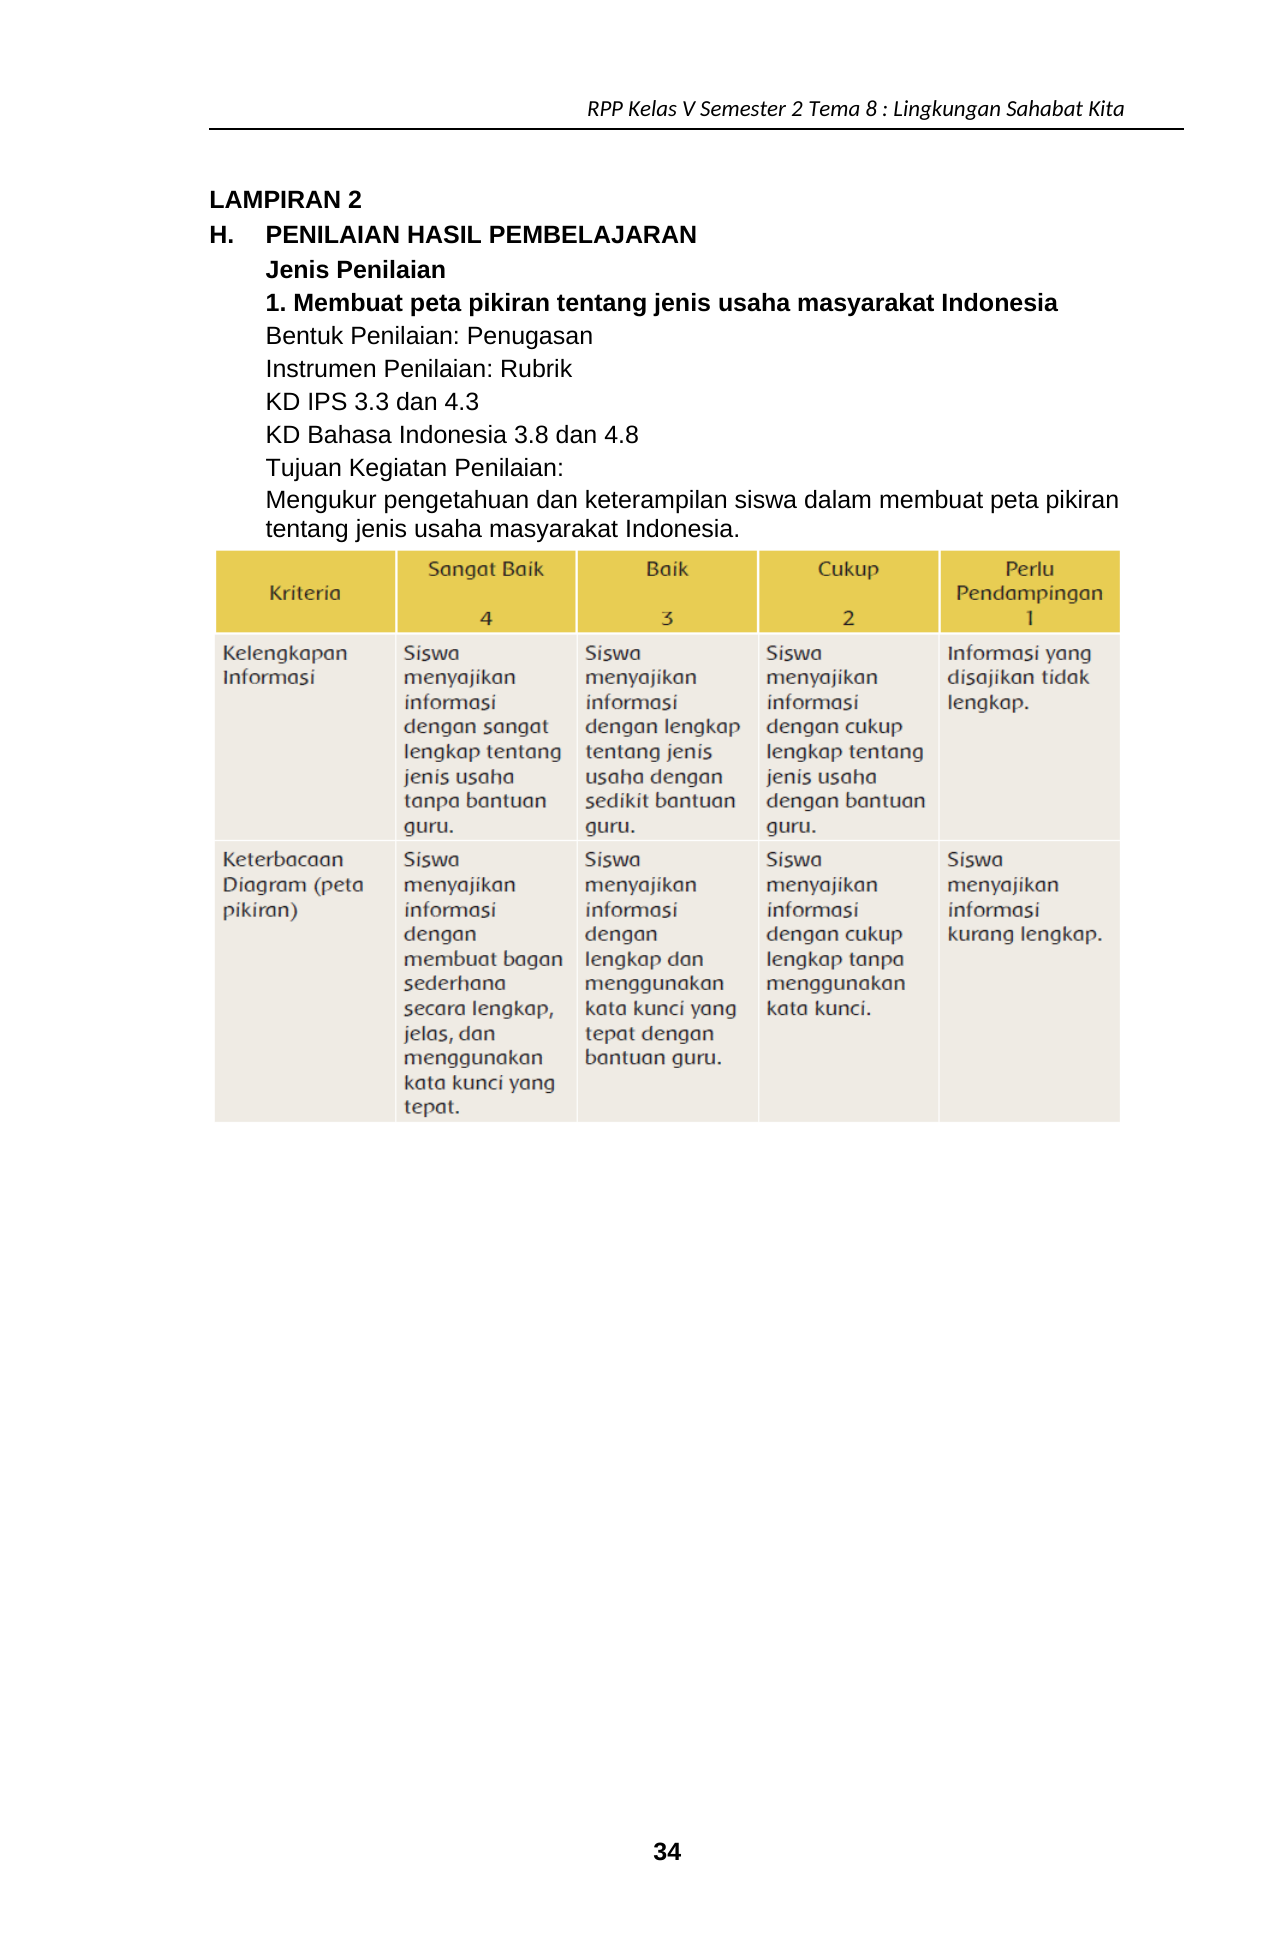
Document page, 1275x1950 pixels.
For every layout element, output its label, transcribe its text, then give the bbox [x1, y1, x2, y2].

text H. PENILAIAN HASIL PEMBELAJARAN [209, 220, 1125, 249]
text Mengukur pengetahuan dan keterampilan siswa dalam membuat peta pikiran tentang jenis usaha masyarakat Indonesia. [265, 485, 1125, 543]
text Bentuk Penilaian: Penugasan [265, 321, 1125, 349]
text 1. Membuat peta pikiran tentang jenis usaha masyarakat Indonesia [265, 288, 1125, 317]
text Jenis Penilaian [265, 255, 1125, 284]
text Instrumen Penilaian: Rubrik [265, 354, 1125, 382]
text Tujuan Kegiatan Penilaian: [265, 452, 1125, 481]
text KD IPS 3.3 dan 4.3 [265, 387, 1125, 415]
text KD Bahasa Indonesia 3.8 dan 4.8 [265, 419, 1125, 448]
text LAMPIRAN 2 [209, 185, 1125, 214]
